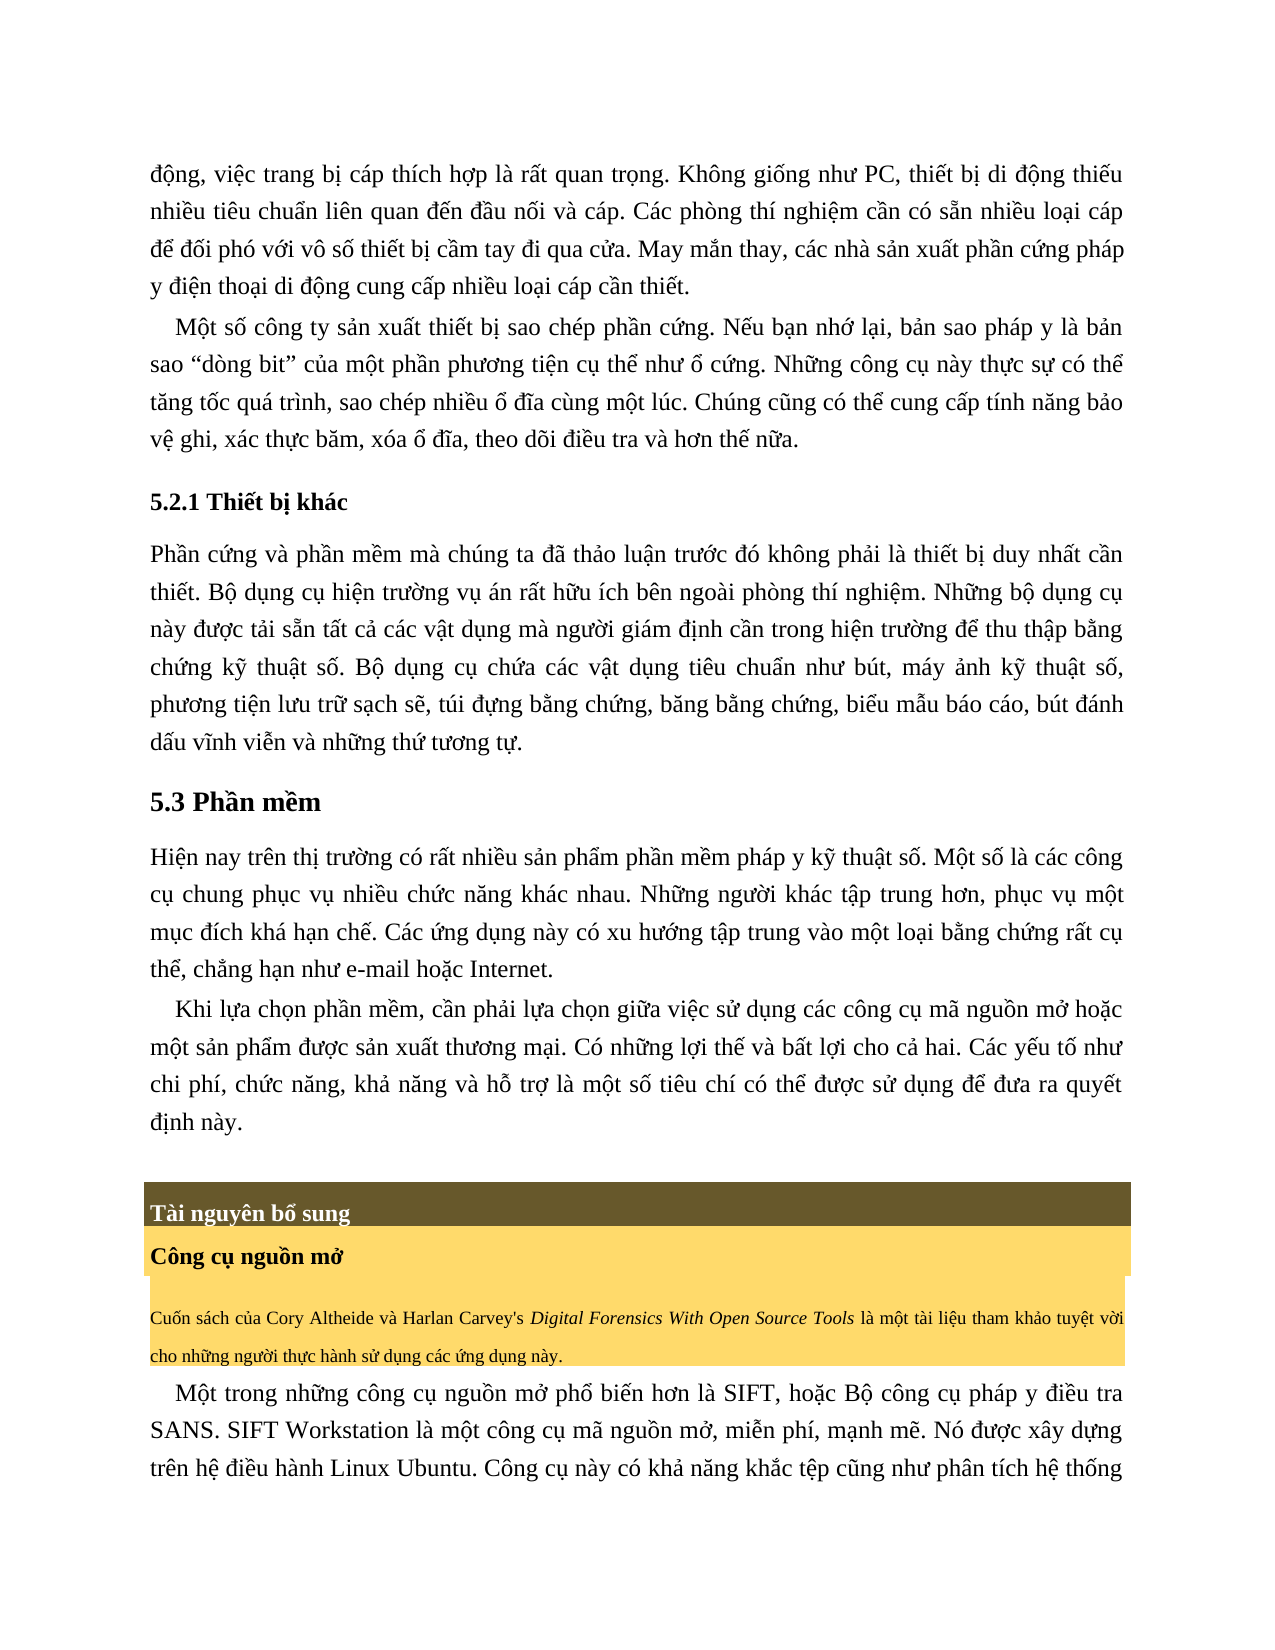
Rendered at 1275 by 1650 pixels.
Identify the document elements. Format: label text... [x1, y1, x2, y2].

text Công cụ nguồn mở [144, 1226, 1131, 1276]
text Tài nguyên bổ sung [144, 1182, 1131, 1226]
text Hiện nay trên thị trường có rất nhiều sản phẩm phần mềm pháp y kỹ thuật số. Một số là các công cụ chung phục vụ nhiều chức năng khác nhau. Những người khác tập trung hơn, phục vụ một mục đích khá hạn chế. Các ứng dụng này có xu hướng tập trung vào một loại bằng chứng rất cụ thể, chẳng hạn như e-mail hoặc Internet. [150, 833, 1125, 983]
text Phần cứng và phần mềm mà chúng ta đã thảo luận trước đó không phải là thiết bị duy nhất cần thiết. Bộ dụng cụ hiện trường vụ án rất hữu ích bên ngoài phòng thí nghiệm. Những bộ dụng cụ này được tải sẵn tất cả các vật dụng mà người giám định cần trong hiện trường để thu thập bằng chứng kỹ thuật số. Bộ dụng cụ chứa các vật dụng tiêu chuẩn như bút, máy ảnh kỹ thuật số, phương tiện lưu trữ sạch sẽ, túi đựng bằng chứng, băng bằng chứng, biểu mẫu báo cáo, bút đánh dấu vĩnh viễn và những thứ tương tự. [150, 530, 1125, 755]
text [150, 150, 1125, 300]
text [150, 1369, 1125, 1482]
subtitle 5.2.1 Thiết bị khác [150, 478, 1125, 515]
subtitle 5.3 Phần mềm [150, 780, 1125, 818]
text Khi lựa chọn phần mềm, cần phải lựa chọn giữa việc sử dụng các công cụ mã nguồn mở hoặc một sản phẩm được sản xuất thương mại. Có những lợi thế và bất lợi cho cả hai. Các yếu tố như chi phí, chức năng, khả năng và hỗ trợ là một số tiêu chí có thể được sử dụng để đưa ra quyết định này. [150, 986, 1125, 1136]
text Cuốn sách của Cory Altheide và Harlan Carvey's Digital Forensics With Open Source Tools là một tài liệu tham khảo tuyệt vời cho những người thực hành sử dụng các ứng dụng này. [150, 1291, 1125, 1366]
text Một số công ty sản xuất thiết bị sao chép phần cứng. Nếu bạn nhớ lại, bản sao pháp y là bản sao “dòng bit” của một phần phương tiện cụ thể như ổ cứng. Những công cụ này thực sự có thể tăng tốc quá trình, sao chép nhiều ổ đĩa cùng một lúc. Chúng cũng có thể cung cấp tính năng bảo vệ ghi, xác thực băm, xóa ổ đĩa, theo dõi điều tra và hơn thế nữa. [150, 303, 1125, 453]
